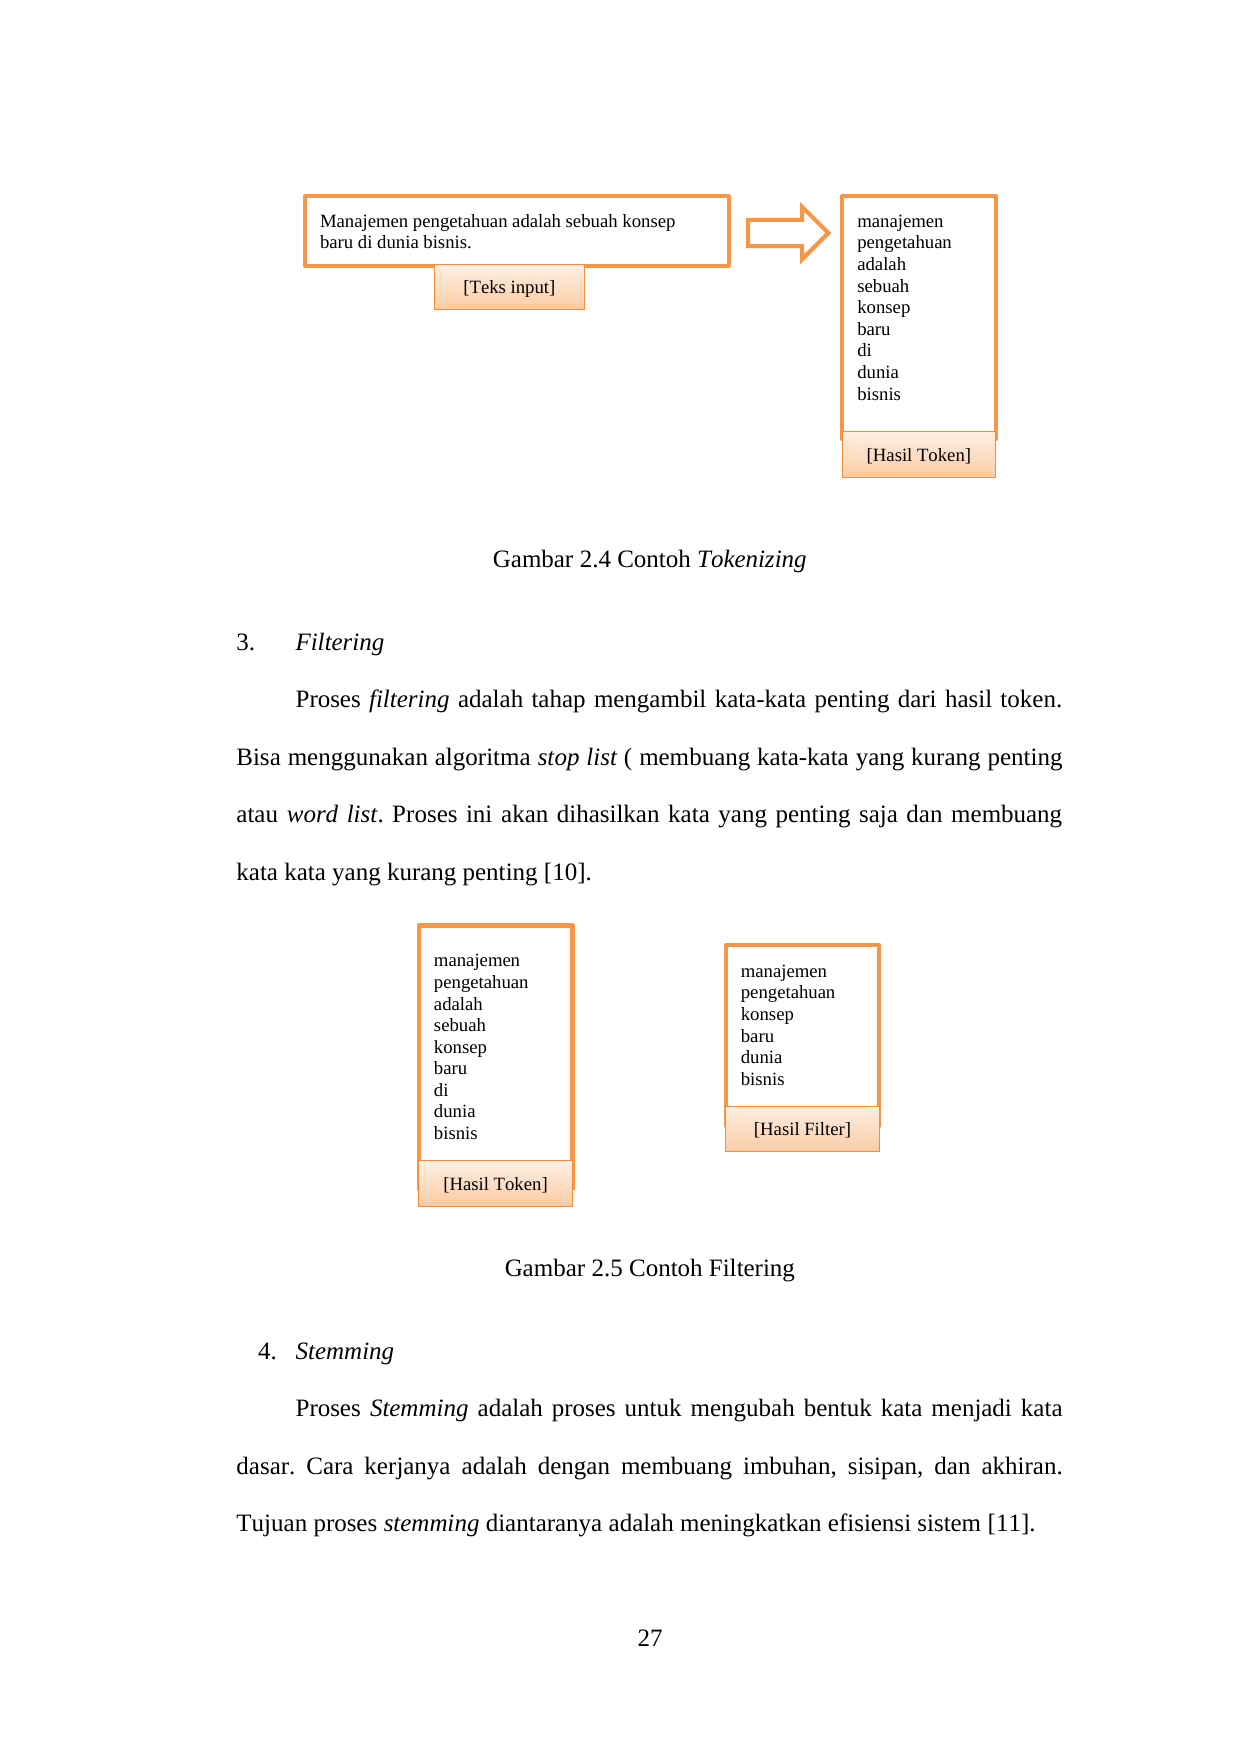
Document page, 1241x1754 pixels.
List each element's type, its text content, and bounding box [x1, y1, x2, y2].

text Proses Stemming adalah proses untuk mengubah bentuk kata menjadi kata dasar. Cara kerjanya adalah dengan membuang imbuhan, sisipan, dan akhiran. Tujuan proses stemming diantaranya adalah meningkatkan efisiensi sistem. [236, 1393, 1063, 1537]
text Gambar 2.4 Contoh Tokenizing [236, 544, 1063, 573]
list Filtering [236, 627, 1063, 656]
text Gambar 2.5 Contoh Filtering [236, 1253, 1063, 1282]
list Stemming [258, 1336, 1063, 1364]
text Proses filtering adalah tahap mengambil kata-kata penting dari hasil token. Bisa menggunakan algoritma stop list ( membuang kata-kata yang kurang penting atau word list. Proses ini akan dihasilkan kata yang penting saja dan membuang kata kata yang kurang penting. [236, 684, 1063, 886]
